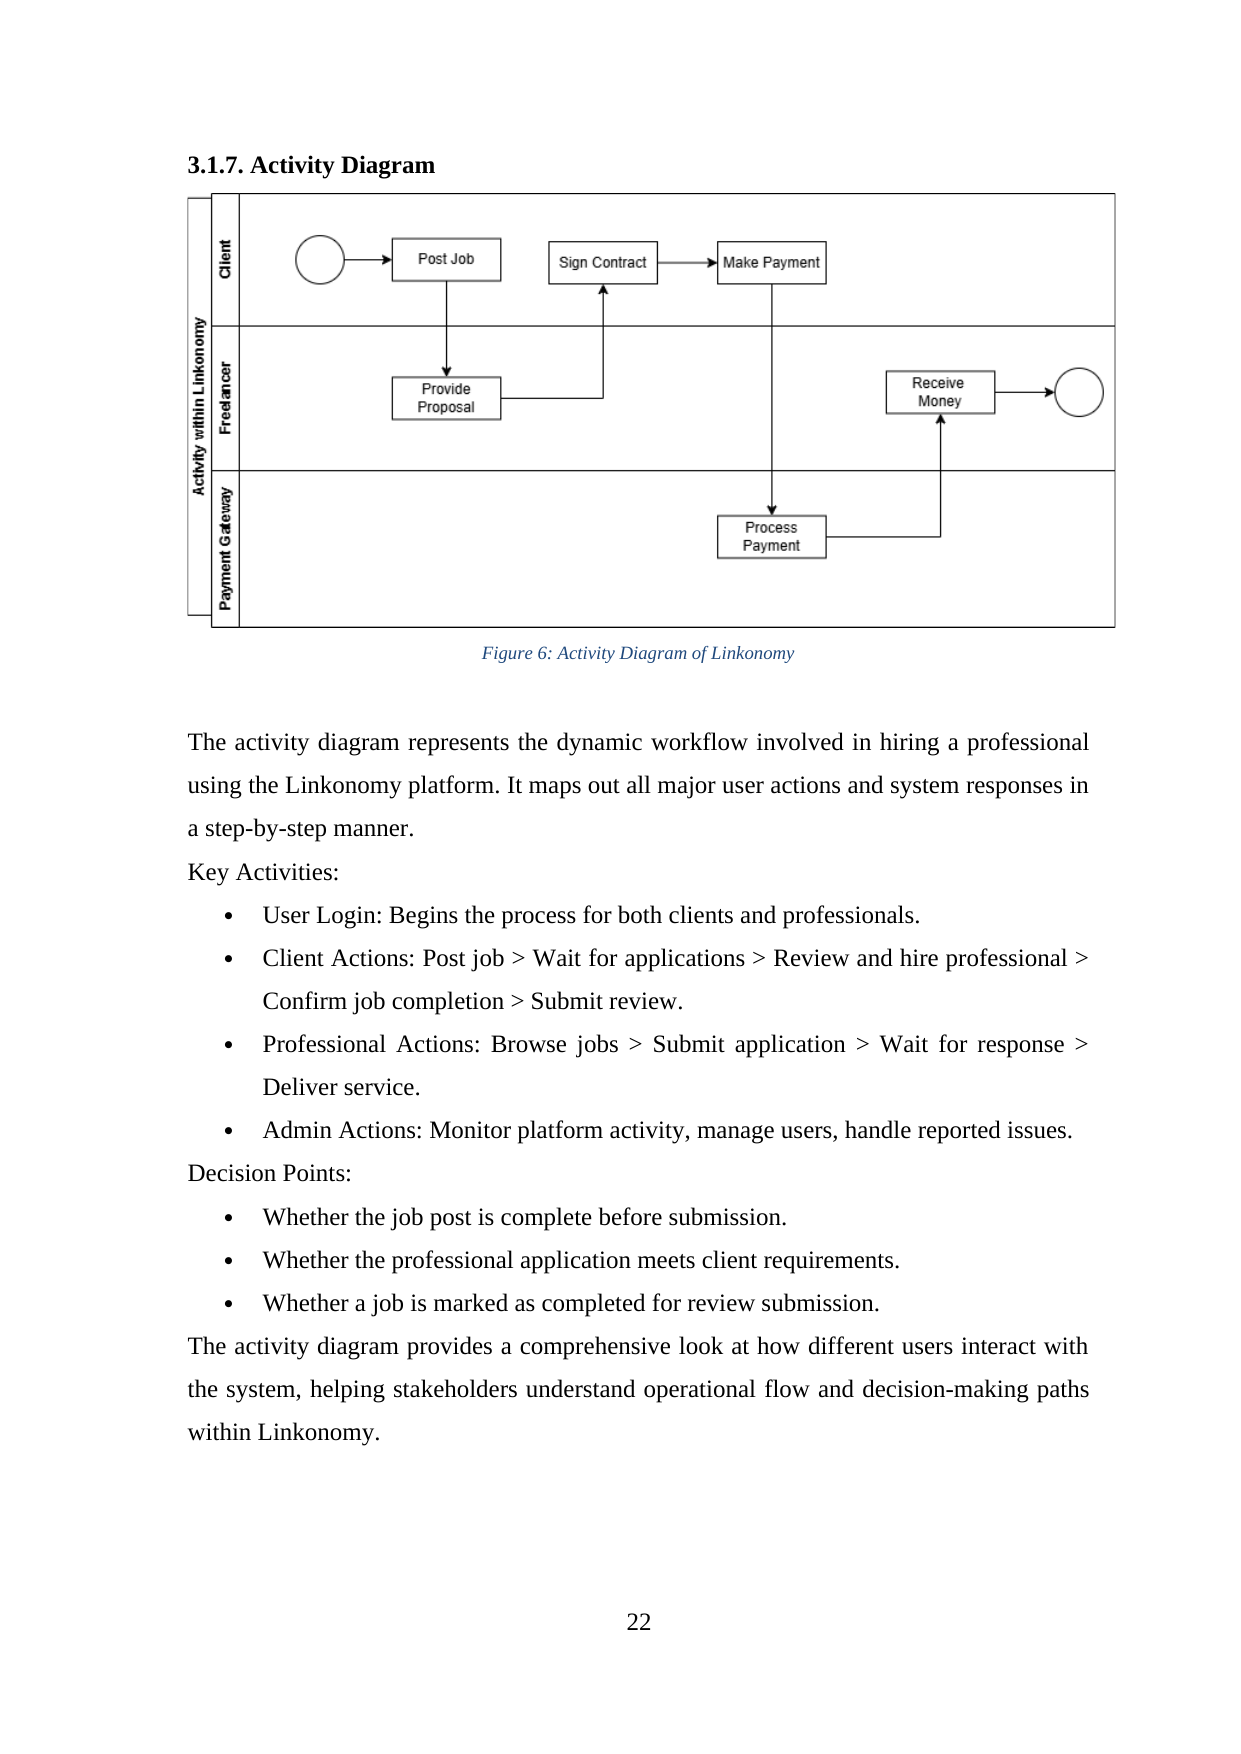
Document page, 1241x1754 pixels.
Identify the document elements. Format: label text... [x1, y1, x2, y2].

text The activity diagram provides a comprehensive look at how different users interact with the system, helping stakeholders understand operational flow and decision-making paths within Linkonomy. [187, 1331, 1090, 1446]
text Decision Points: [187, 1158, 1090, 1187]
list User Login: Begins the process for both clients and professionals. [225, 900, 1090, 928]
list Client Actions: Post job > Wait for applications > Review and hire professional > Confirm job completion > Submit review. [225, 943, 1090, 1015]
subtitle 3.1.7. Activity Diagram [187, 150, 1090, 179]
list Whether the professional application meets client requirements. [225, 1245, 1090, 1273]
text Key Activities: [187, 857, 1090, 885]
list Professional Actions: Browse jobs > Submit application > Wait for response > Deliver service. [225, 1029, 1090, 1101]
list Admin Actions: Monitor platform activity, manage users, handle reported issues. [225, 1115, 1090, 1144]
text The activity diagram represents the dynamic workflow involved in hiring a professional using the Linkonomy platform. It maps out all major user actions and system responses in a step-by-step manner. [187, 727, 1090, 842]
list Whether a job is marked as completed for review submission. [225, 1288, 1090, 1317]
list Whether the job post is complete before submission. [225, 1202, 1090, 1230]
picture [187, 193, 1116, 628]
